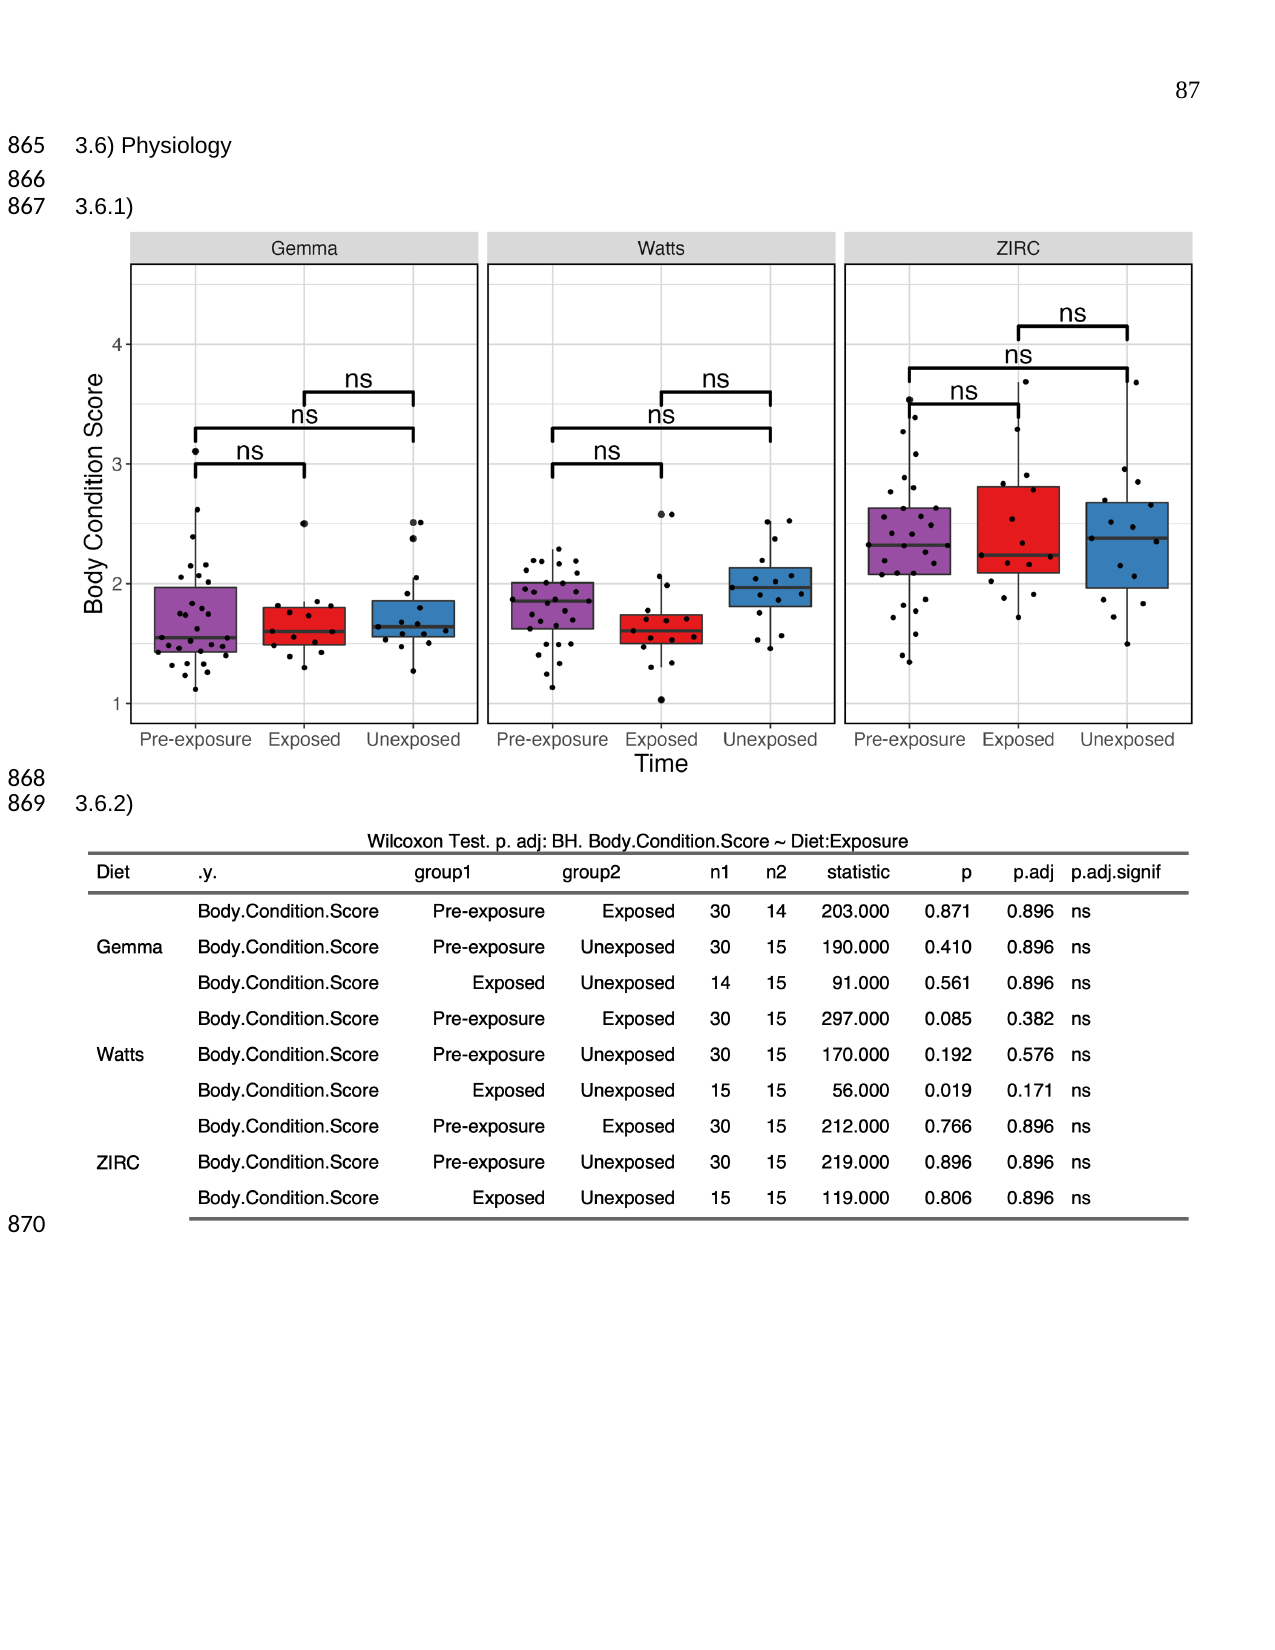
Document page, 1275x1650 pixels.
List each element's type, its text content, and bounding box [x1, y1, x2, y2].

picture [75, 821, 1200, 1233]
text 3.6.2) [75, 790, 1200, 821]
picture [75, 223, 1200, 786]
text 3.6.1) [75, 193, 1200, 223]
text 3.6) Physiology [75, 132, 1200, 159]
